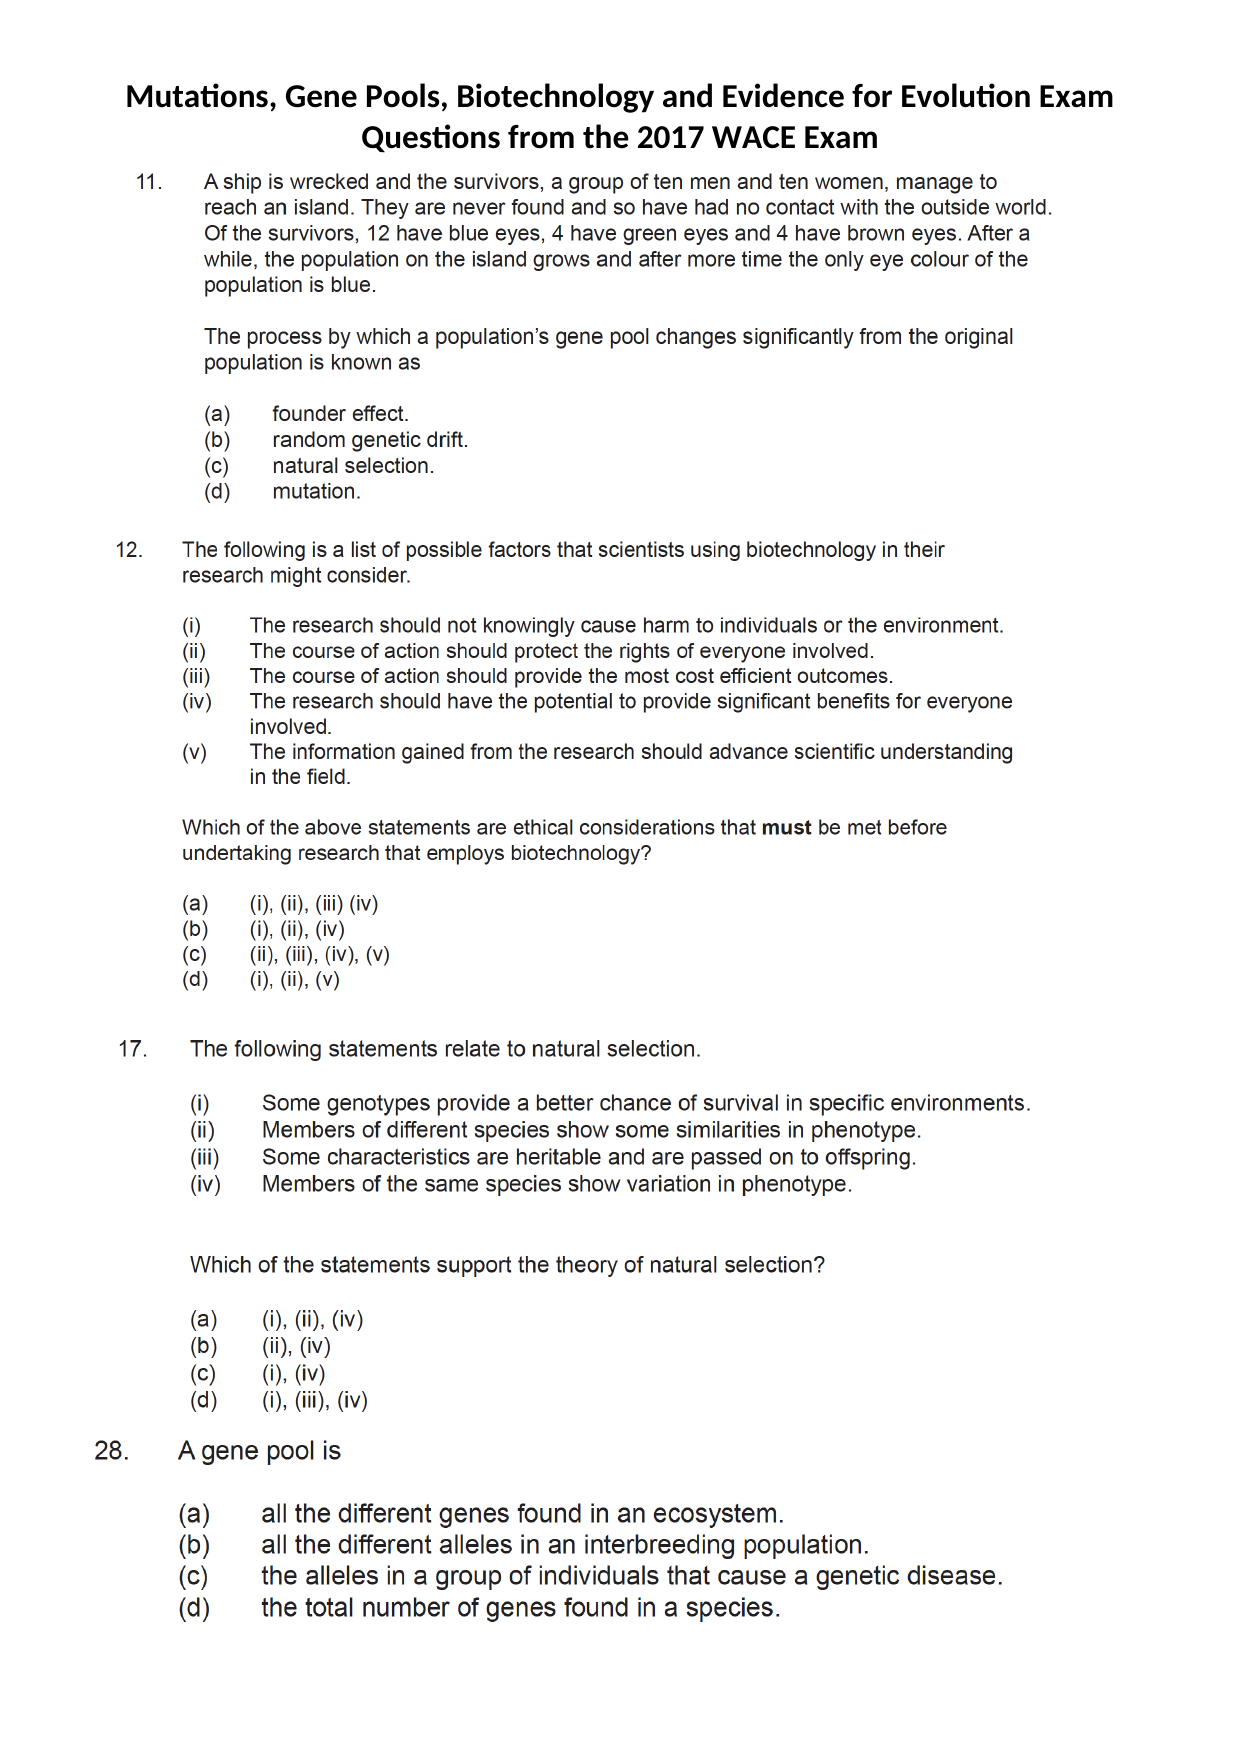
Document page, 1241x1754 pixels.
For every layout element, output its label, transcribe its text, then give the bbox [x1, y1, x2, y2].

picture [106, 528, 1046, 1009]
picture [128, 160, 1068, 513]
text Mutations, Gene Pools, Biotechnology and Evidence for Evolution Exam Questions from the 2017 WACE Exam [75, 75, 1165, 156]
picture [75, 1031, 1046, 1663]
